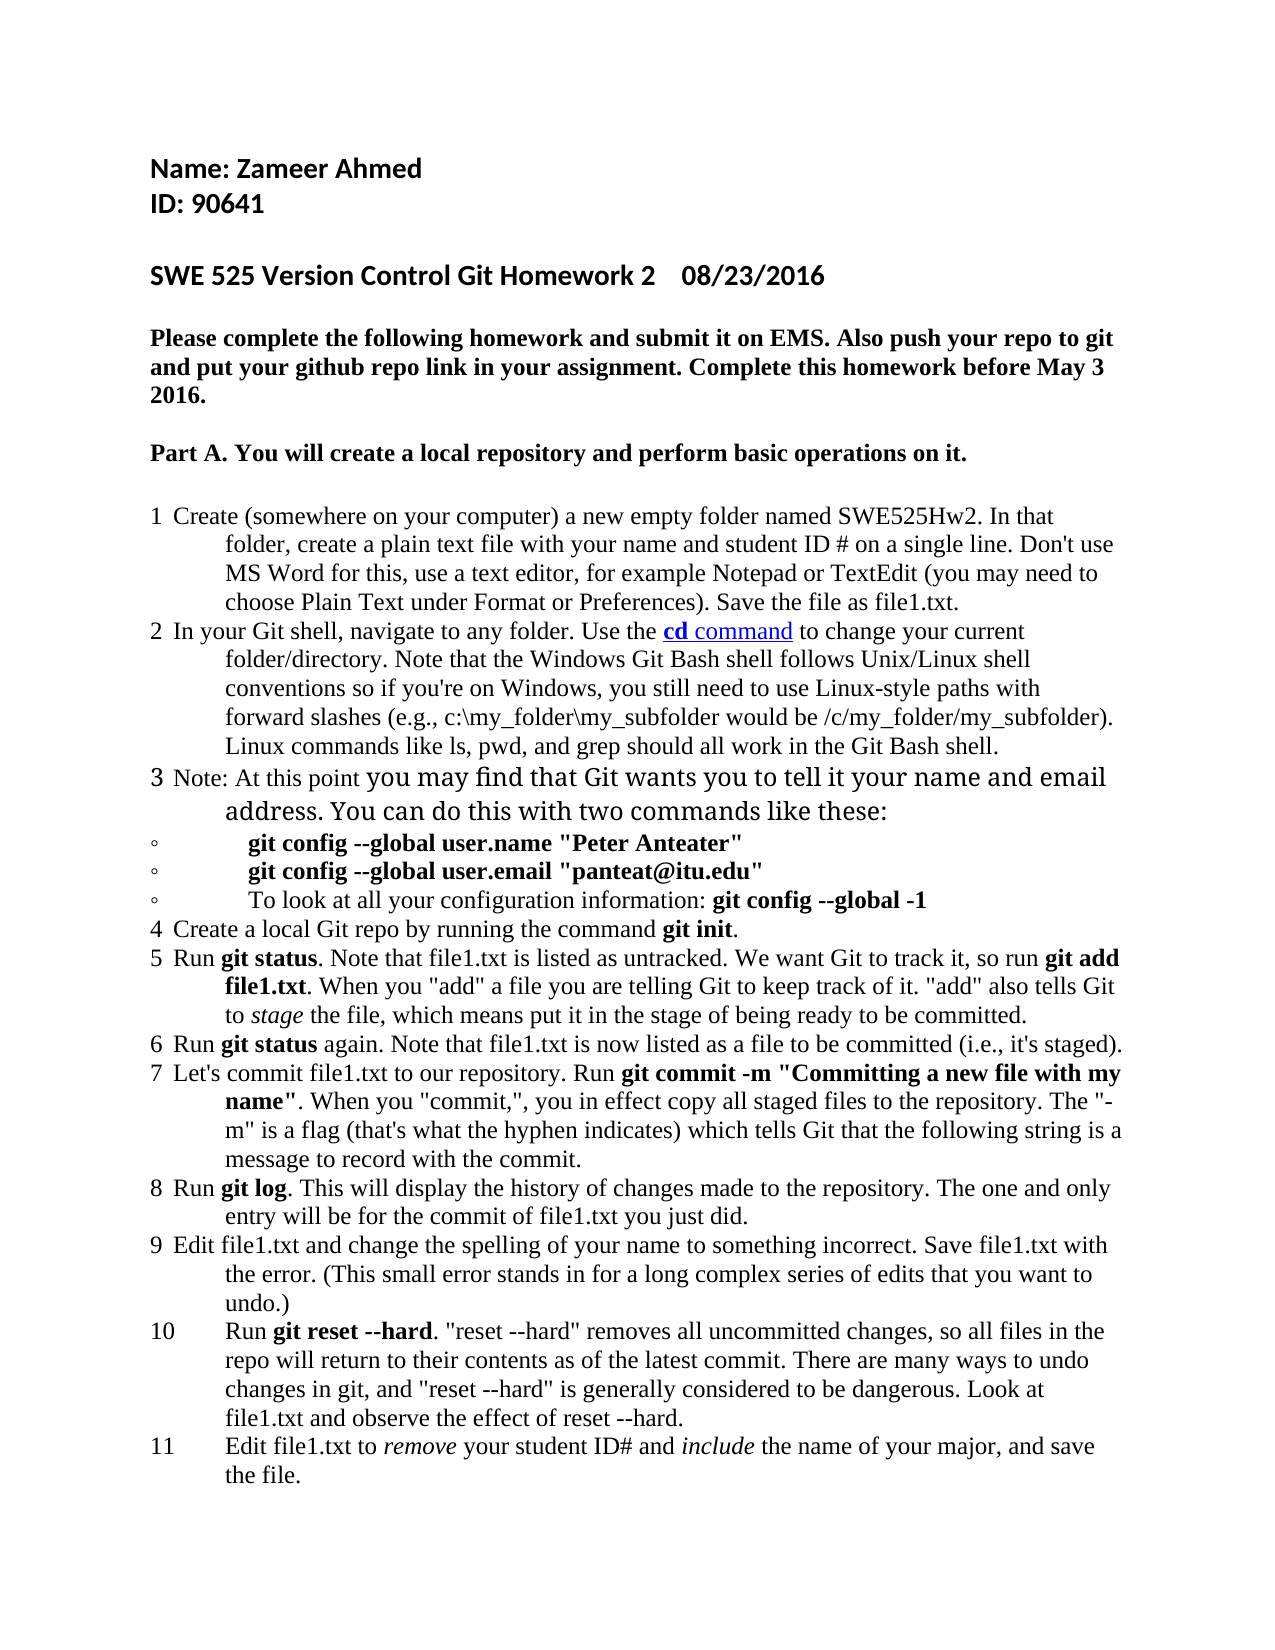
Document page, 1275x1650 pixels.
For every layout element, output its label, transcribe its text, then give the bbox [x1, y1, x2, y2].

list Run git log. This will display the history of changes made to the repository. The one and only entry will be for the commit of file1.txt you just did. [150, 1173, 1125, 1230]
text Please complete the following homework and submit it on EMS. Also push your repo to git and put your github repo link in your assignment. Complete this homework before May 3 2016. [150, 323, 1125, 409]
list Run git status again. Note that file1.txt is now listed as a file to be committed (i.e., it's staged). [150, 1029, 1125, 1058]
list Let's commit file1.txt to our repository. Run git commit -m "Committing a new file with my name". When you "commit,", you in effect copy all staged files to the repository. The "-m" is a flag (that's what the hyphen indicates) which tells Git that the following string is a message to record with the commit. [150, 1058, 1125, 1173]
list git config --global user.name "Peter Anteater" [150, 828, 1125, 856]
list In your Git shell, navigate to any folder. Use the cd command to change your current folder/directory. Note that the Windows Git Bash shell follows Unix/Linux shell conventions so if you're on Windows, you still need to use Linux-style paths with forward slashes (e.g., c:\my_folder\my_subfolder would be /c/my_folder/my_subfolder). Linux commands like ls, pwd, and grep should all work in the Git Bash shell. [150, 616, 1125, 759]
text Part A. You will create a local repository and perform basic operations on it. [150, 438, 1125, 467]
list Run git status. Note that file1.txt is listed as untracked. We want Git to track it, so run git add file1.txt. When you "add" a file you are telling Git to keep track of it. "add" also tells Git to stage the file, which means put it in the stage of being ready to be committed. [150, 943, 1125, 1029]
list Edit file1.txt to remove your student ID# and include the name of your major, and save the file. [150, 1431, 1125, 1489]
list Edit file1.txt and change the spelling of your name to something incorrect. Save file1.txt with the error. (This small error stands in for a long complex series of edits that you want to undo.) [150, 1230, 1125, 1316]
text Name: Zameer Ahmed [150, 150, 1125, 186]
text ID: 90641 [150, 186, 1125, 221]
text SWE 525 Version Control Git Homework 2 08/23/2016 [150, 257, 1125, 292]
list Note: At this point you may find that Git wants you to tell it your name and email address. You can do this with two commands like these: [150, 759, 1125, 828]
list git config --global user.email "panteat@itu.edu" [150, 856, 1125, 885]
list To look at all your configuration information: git config --global -1 [150, 885, 1125, 914]
list Create a local Git repo by running the command git init. [150, 914, 1125, 943]
list Create (somewhere on your computer) a new empty folder named SWE525Hw2. In that folder, create a plain text file with your name and student ID # on a single line. Don't use MS Word for this, use a text editor, for example Notepad or TextEdit (you may need to choose Plain Text under Format or Preferences). Save the file as file1.txt. [150, 501, 1125, 616]
list Run git reset --hard. "reset --hard" removes all uncommitted changes, so all files in the repo will return to their contents as of the latest commit. There are many ways to undo changes in git, and "reset --hard" is generally considered to be dangerous. Look at file1.txt and observe the effect of reset --hard. [150, 1316, 1125, 1431]
